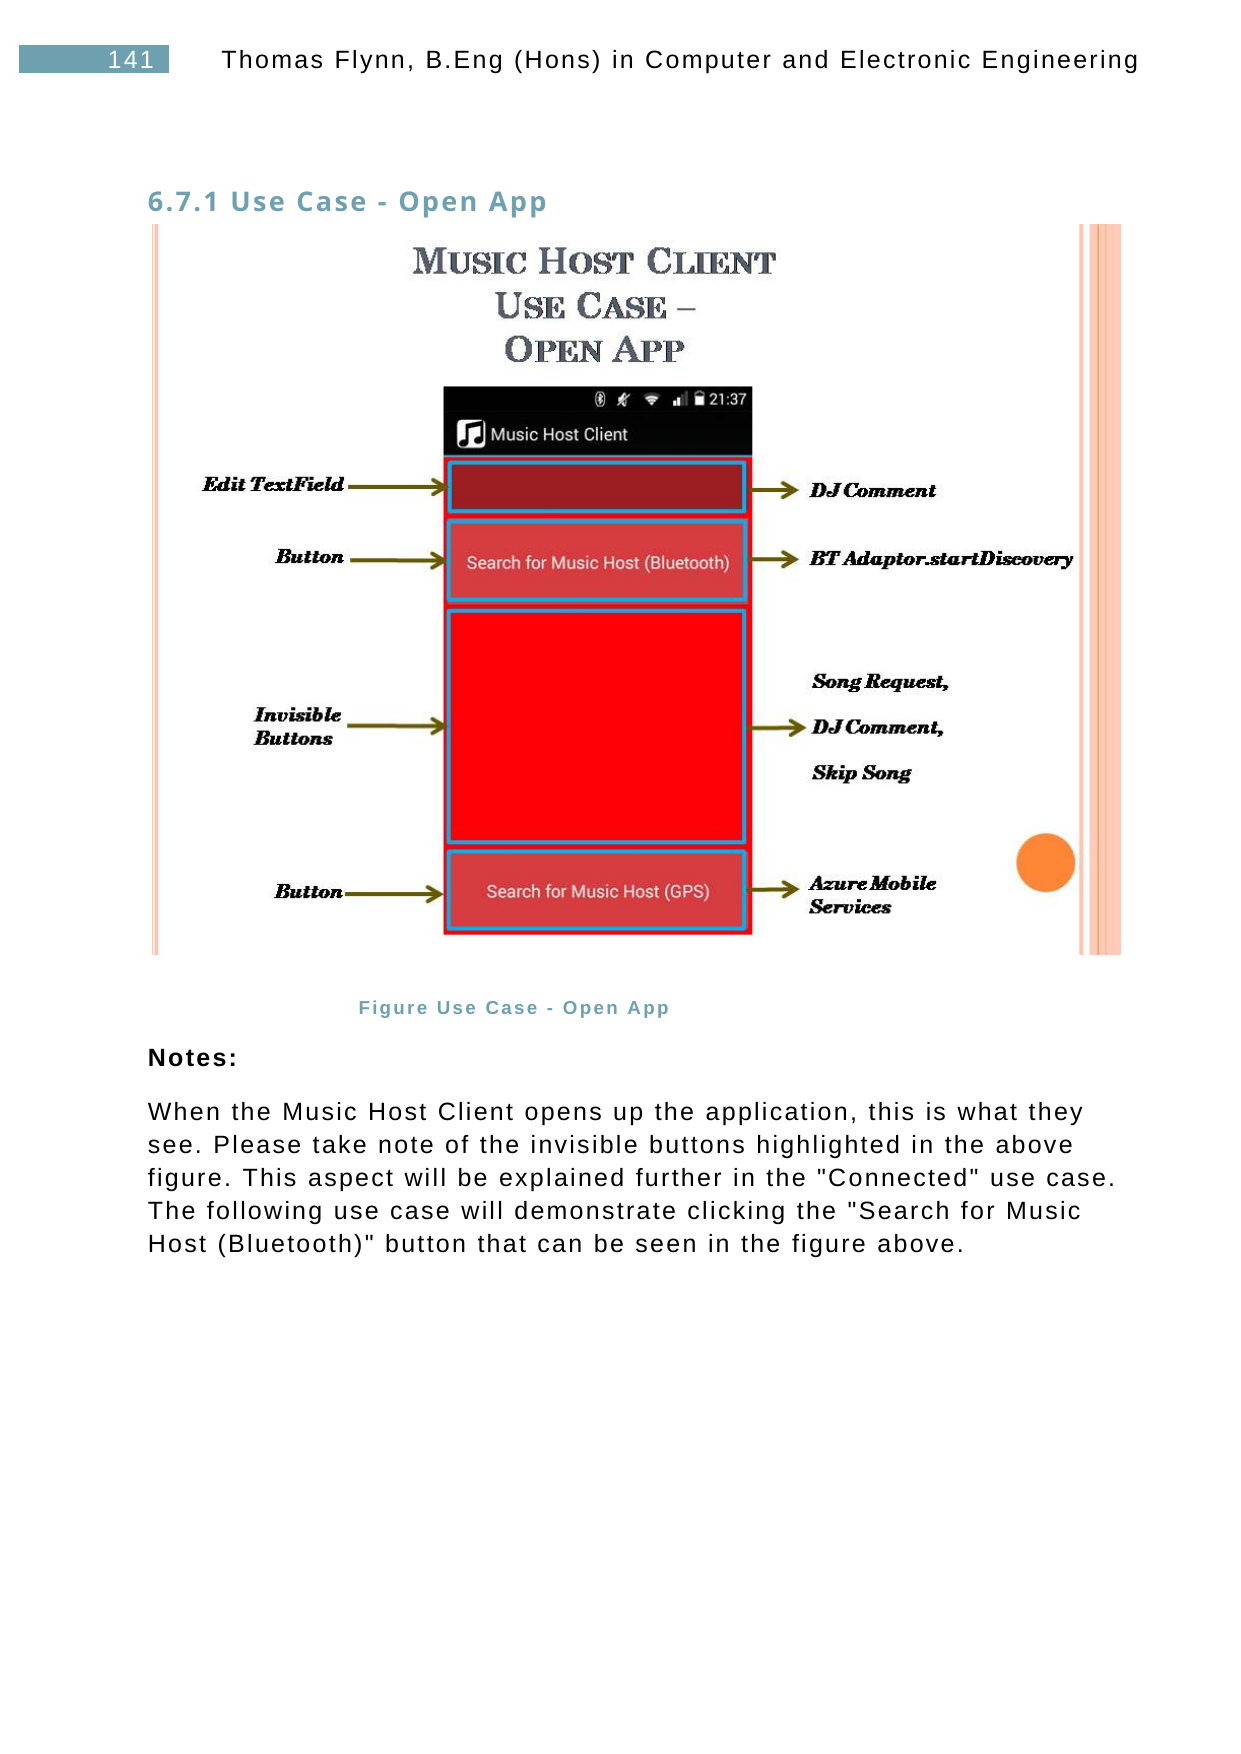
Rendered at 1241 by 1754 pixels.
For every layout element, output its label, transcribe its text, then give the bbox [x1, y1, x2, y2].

picture [147, 224, 1122, 955]
text Notes: [148, 1043, 1122, 1072]
text When the Music Host Client opens up the application, this is what they see. Please take note of the invisible buttons highlighted in the above figure. This aspect will be explained further in the "Connected" use case. The following use case will demonstrate clicking the "Search for Music Host (Bluetooth)" button that can be seen in the figure above. [148, 1097, 1122, 1258]
subtitle 6.7.1 Use Case - Open App [148, 182, 1122, 219]
